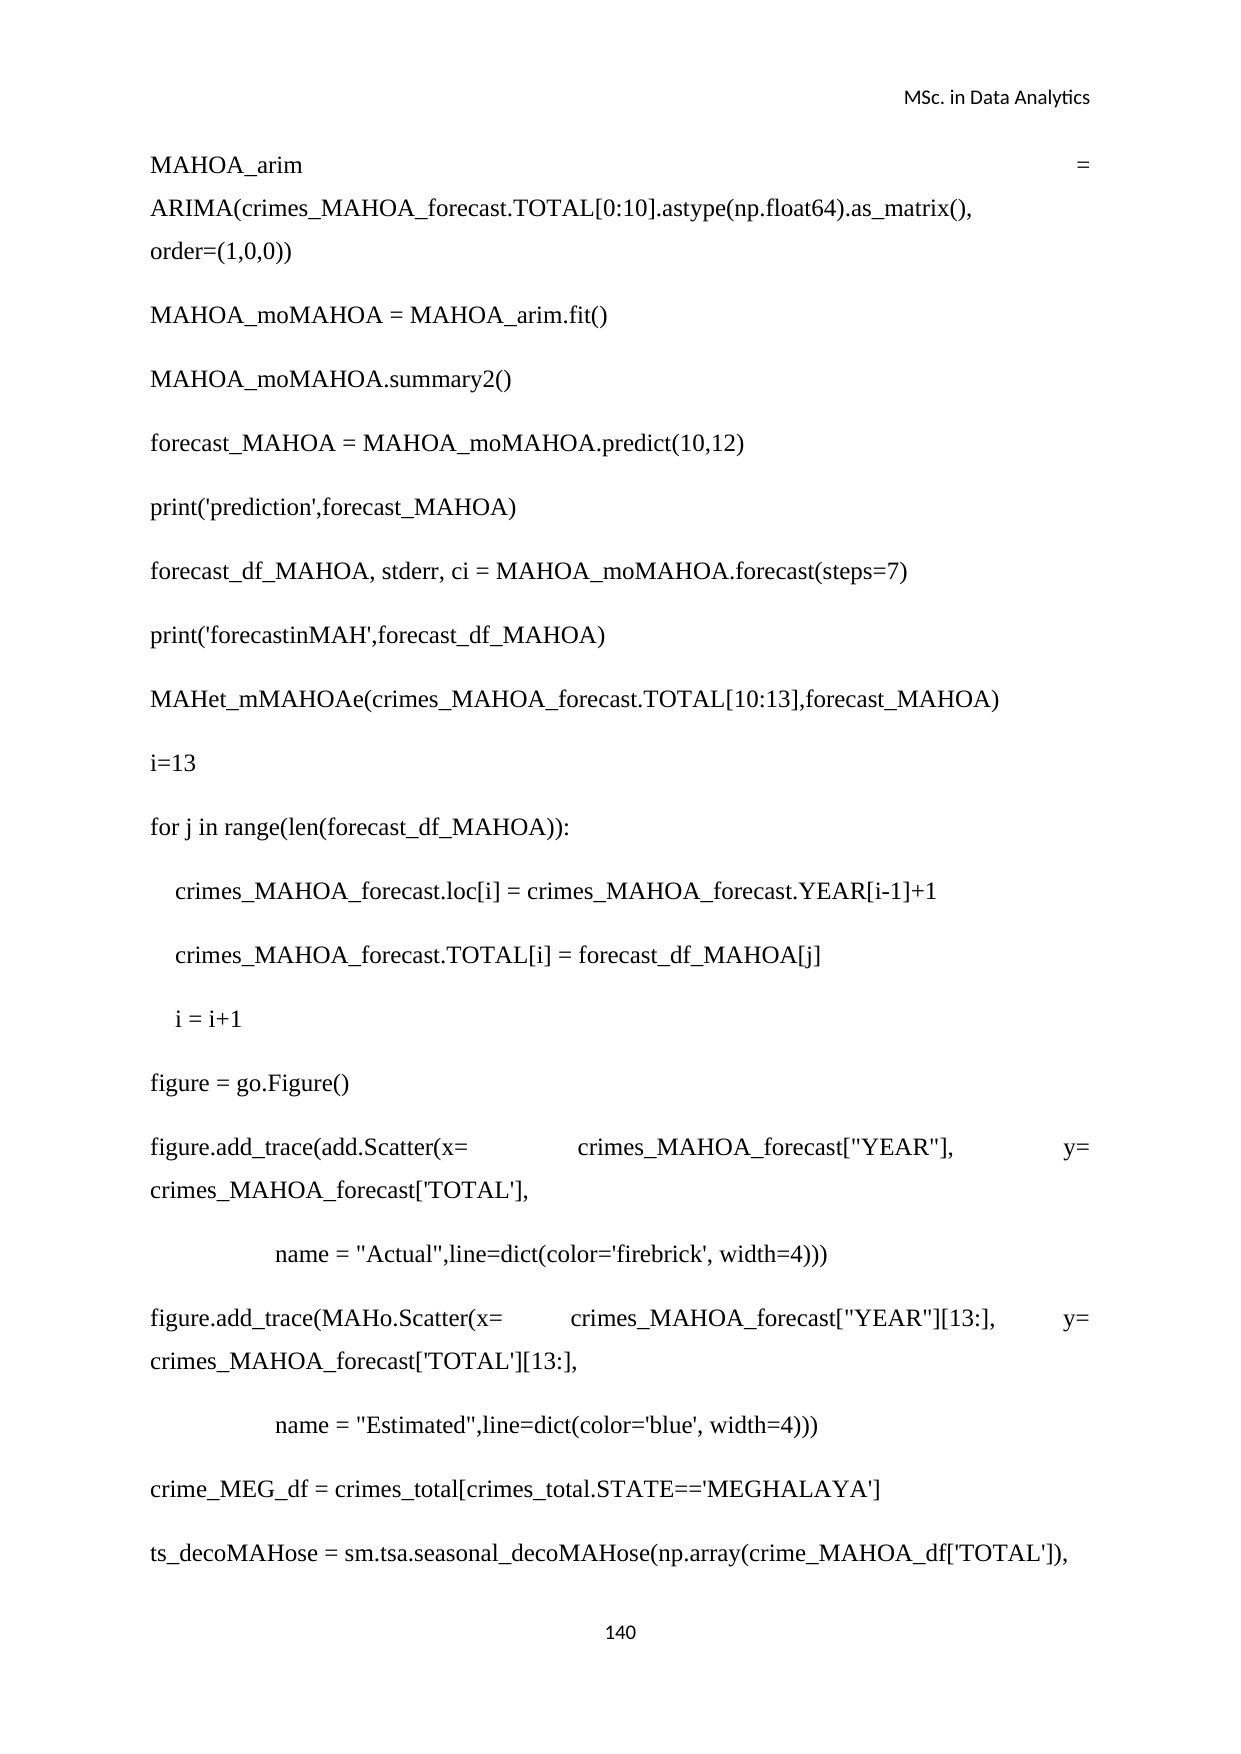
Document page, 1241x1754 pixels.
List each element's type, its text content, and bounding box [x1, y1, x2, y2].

text figure = go.Figure() [150, 1068, 1090, 1096]
text crimes_MAHOA_forecast.loc[i] = crimes_MAHOA_forecast.YEAR[i-1]+1 [150, 876, 1090, 904]
text crime_MEG_df = crimes_total[crimes_total.STATE=='MEGHALAYA'] [150, 1474, 1090, 1502]
text name = "Estimated",line=dict(color='blue', width=4))) [150, 1410, 1090, 1438]
text forecast_MAHOA = MAHOA_moMAHOA.predict(10,12) [150, 428, 1090, 457]
text i = i+1 [150, 1004, 1090, 1032]
text i=13 [150, 748, 1090, 777]
text forecast_df_MAHOA, stderr, ci = MAHOA_moMAHOA.forecast(steps=7) [150, 556, 1090, 585]
text print('forecastinMAH',forecast_df_MAHOA) [150, 620, 1090, 649]
text MAHet_mMAHOAe(crimes_MAHOA_forecast.TOTAL[10:13],forecast_MAHOA) [150, 684, 1090, 713]
text MAHOA_moMAHOA.summary2() [150, 364, 1090, 393]
text for j in range(len(forecast_df_MAHOA)): [150, 812, 1090, 841]
text MAHOA_arim = ARIMA(crimes_MAHOA_forecast.TOTAL[0:10].astype(np.float64).as_matrix(), order=(1,0,0)) [150, 150, 1090, 265]
text ts_decoMAHose = sm.tsa.seasonal_decoMAHose(np.array(crime_MAHOA_df['TOTAL']), [150, 1538, 1090, 1566]
text figure.add_trace(MAHo.Scatter(x= crimes_MAHOA_forecast["YEAR"][13:], y= crimes_MAHOA_forecast['TOTAL'][13:], [150, 1303, 1090, 1374]
text print('prediction',forecast_MAHOA) [150, 492, 1090, 521]
text MAHOA_moMAHOA = MAHOA_arim.fit() [150, 300, 1090, 329]
text name = "Actual",line=dict(color='firebrick', width=4))) [150, 1239, 1090, 1267]
text crimes_MAHOA_forecast.TOTAL[i] = forecast_df_MAHOA[j] [150, 940, 1090, 968]
text figure.add_trace(add.Scatter(x= crimes_MAHOA_forecast["YEAR"], y= crimes_MAHOA_forecast['TOTAL'], [150, 1132, 1090, 1203]
